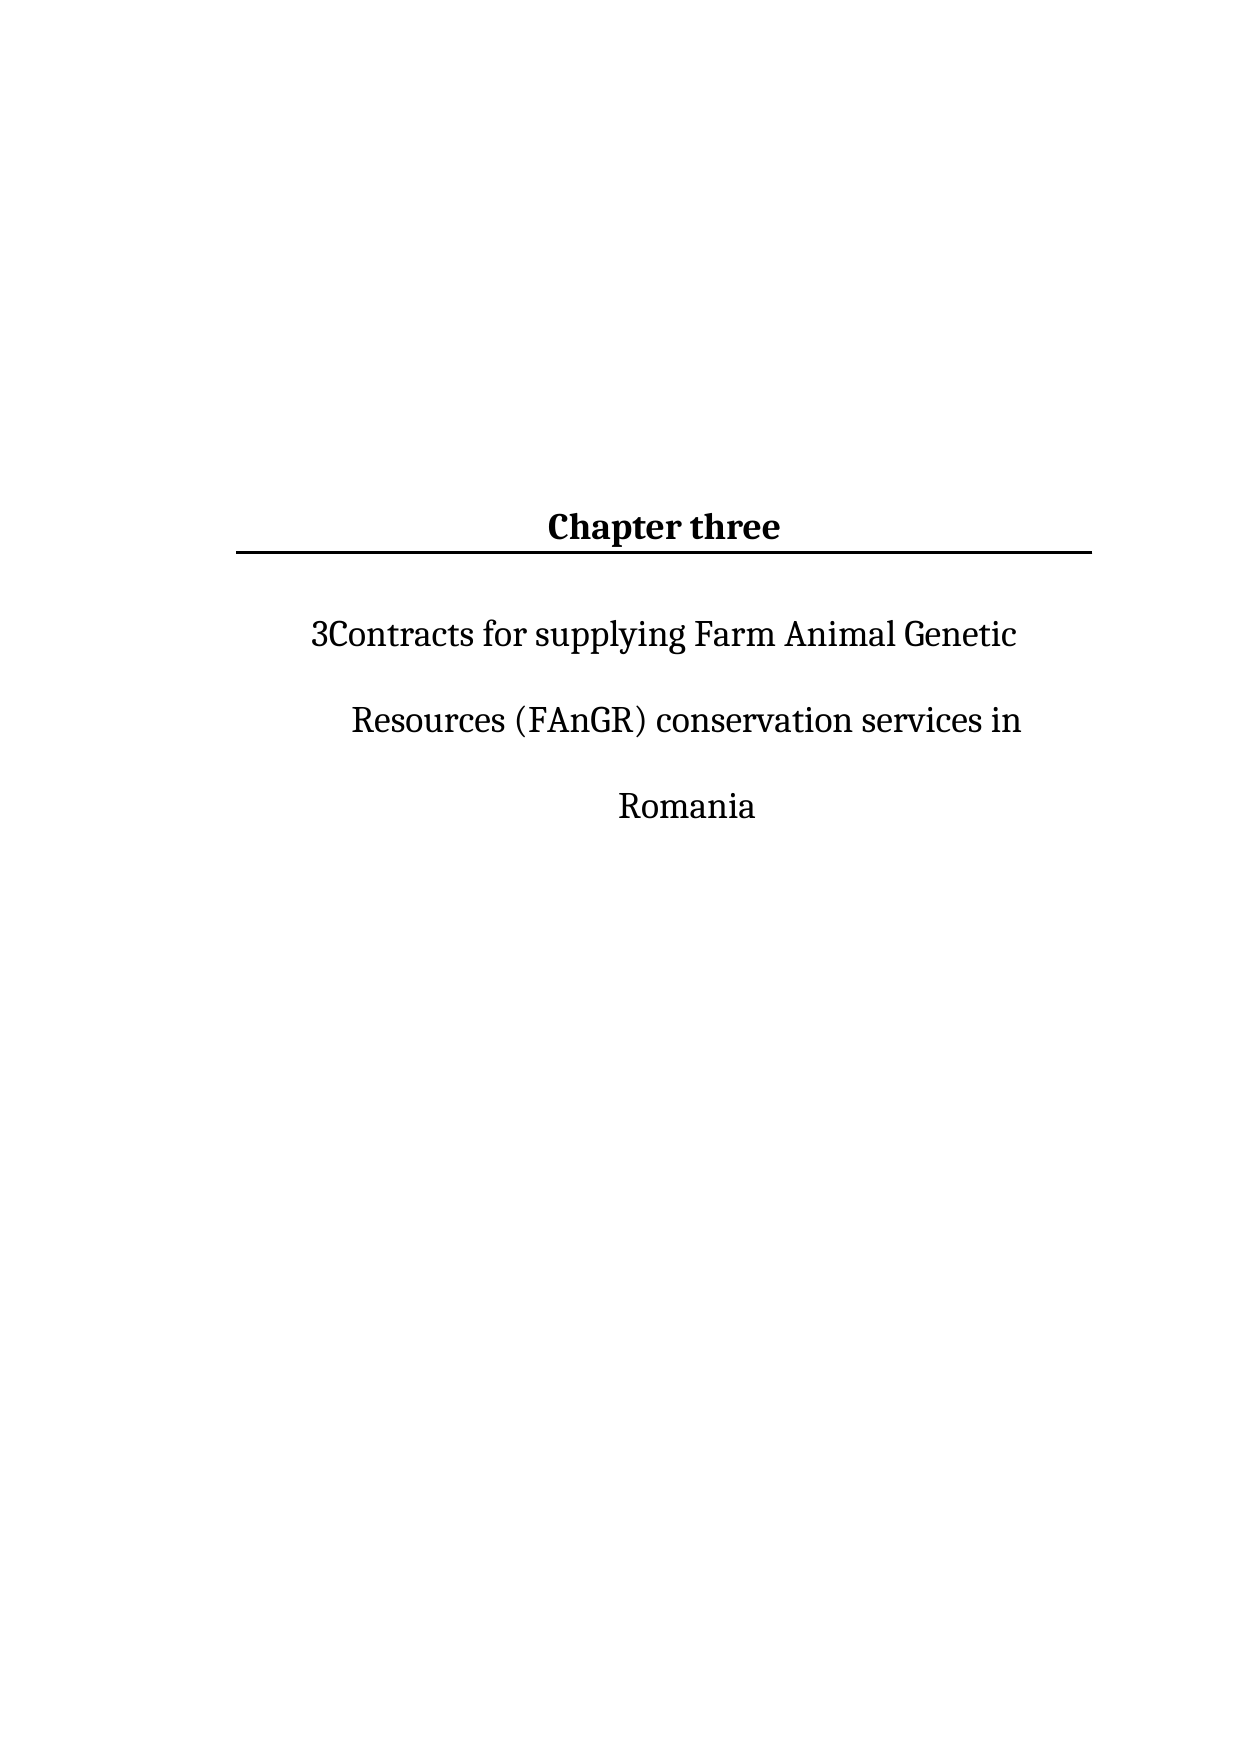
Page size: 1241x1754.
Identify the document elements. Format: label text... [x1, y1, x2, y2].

title Chapter three [236, 505, 1092, 551]
subtitle Contracts for supplying Farm Animal Genetic Resources (FAnGR) conservation services in Romania [236, 613, 1092, 828]
